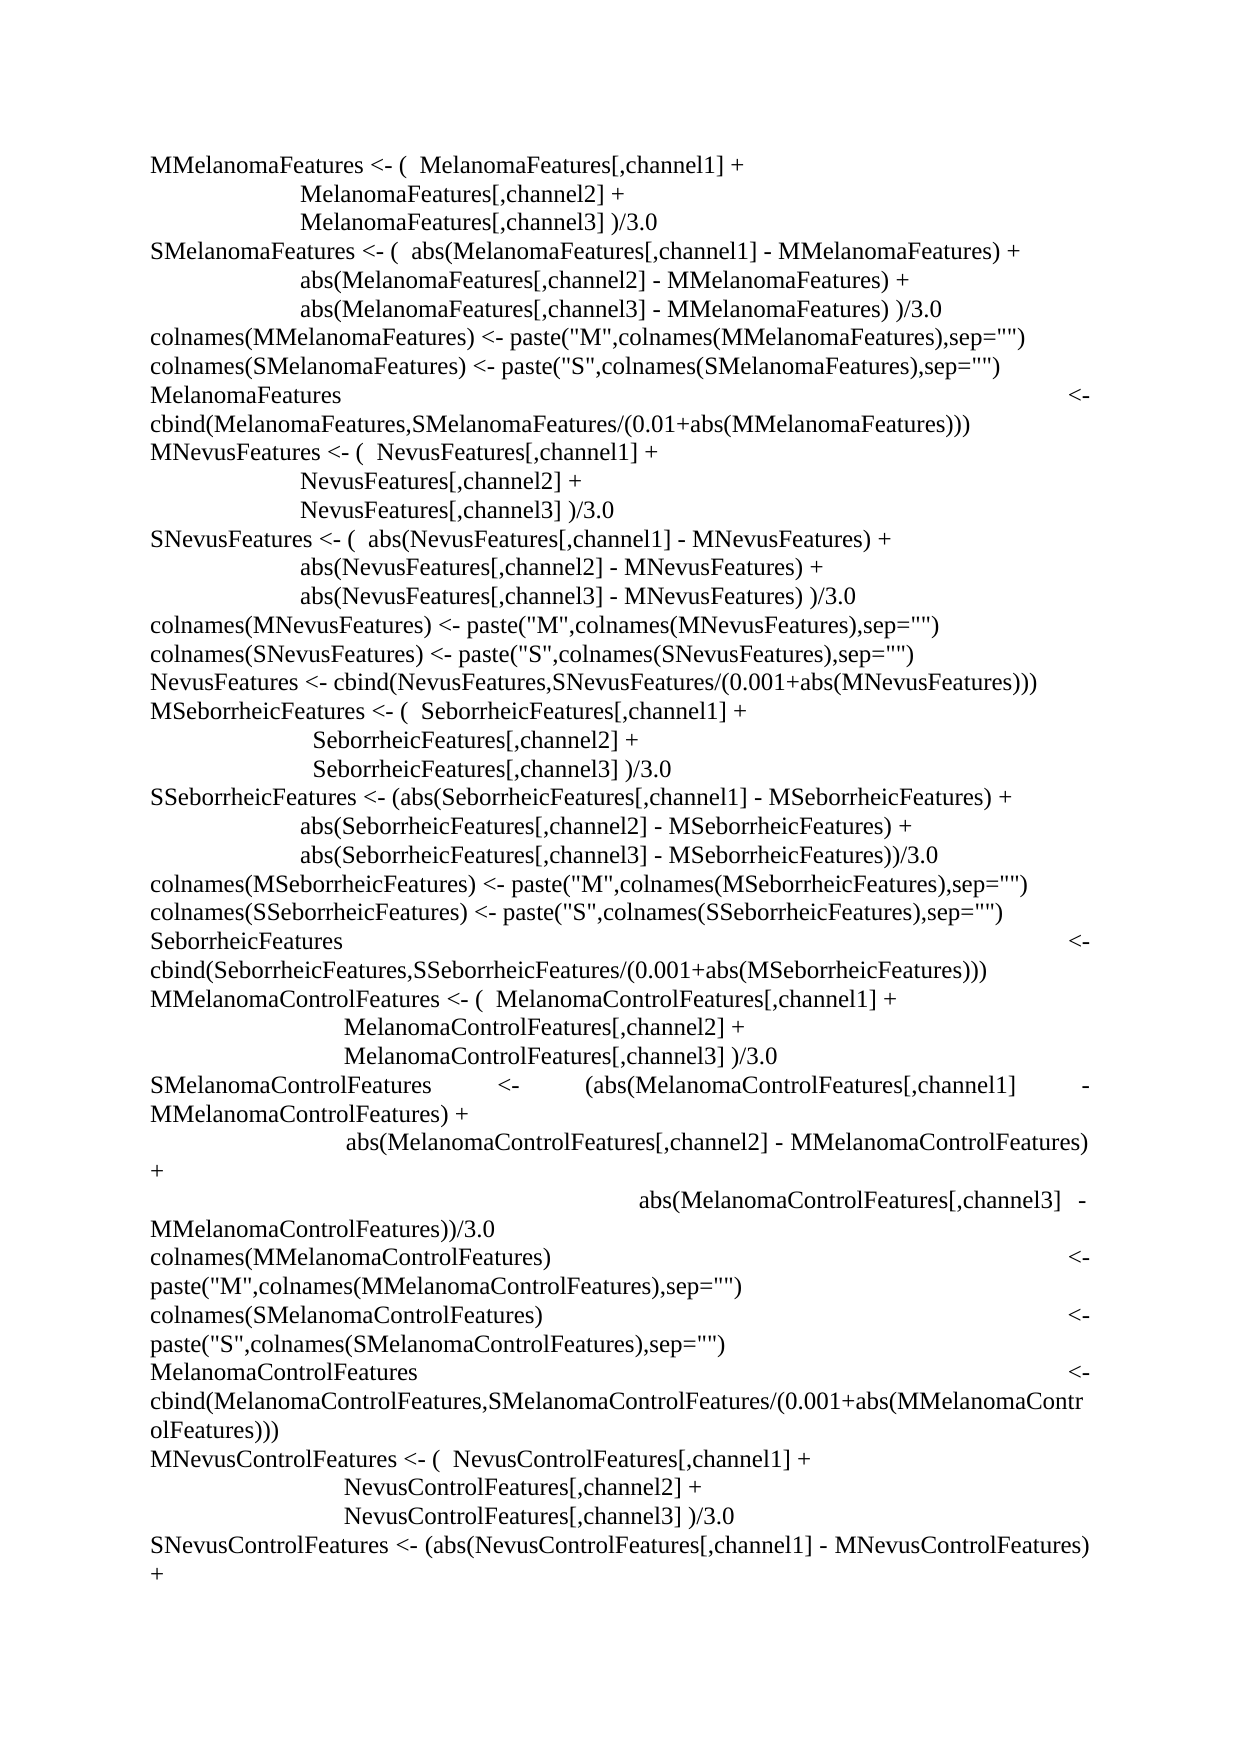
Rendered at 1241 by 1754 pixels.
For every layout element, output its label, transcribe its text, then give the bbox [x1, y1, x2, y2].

text colnames(MMelanomaFeatures) <- paste("M",colnames(MMelanomaFeatures),sep="") [150, 322, 1090, 351]
text abs(SeborrheicFeatures[,channel2] - MSeborrheicFeatures) + [150, 811, 1090, 840]
text MelanomaControlFeatures <- cbind(MelanomaControlFeatures,SMelanomaControlFeatures/(0.001+abs(MMelanomaControlFeatures))) [150, 1357, 1090, 1444]
text MelanomaFeatures[,channel3] )/3.0 [150, 207, 1090, 236]
text colnames(SNevusFeatures) <- paste("S",colnames(SNevusFeatures),sep="") [150, 639, 1090, 667]
text abs(MelanomaFeatures[,channel3] - MMelanomaFeatures) )/3.0 [150, 294, 1090, 322]
text NevusFeatures[,channel2] + [150, 466, 1090, 495]
text NevusControlFeatures[,channel3] )/3.0 [150, 1501, 1090, 1530]
text MelanomaControlFeatures[,channel2] + [150, 1012, 1090, 1041]
text MelanomaControlFeatures[,channel3] )/3.0 [150, 1041, 1090, 1070]
text MelanomaFeatures[,channel2] + [150, 179, 1090, 207]
text colnames(SMelanomaControlFeatures) <- paste("S",colnames(SMelanomaControlFeatures),sep="") [150, 1300, 1090, 1357]
text SeborrheicFeatures <- cbind(SeborrheicFeatures,SSeborrheicFeatures/(0.001+abs(MSeborrheicFeatures))) [150, 926, 1090, 984]
text NevusFeatures[,channel3] )/3.0 [150, 495, 1090, 524]
text MNevusFeatures <- ( NevusFeatures[,channel1] + [150, 437, 1090, 466]
text SMelanomaFeatures <- ( abs(MelanomaFeatures[,channel1] - MMelanomaFeatures) + [150, 236, 1090, 265]
text abs(NevusFeatures[,channel2] - MNevusFeatures) + [150, 552, 1090, 581]
text MNevusControlFeatures <- ( NevusControlFeatures[,channel1] + [150, 1444, 1090, 1472]
text SeborrheicFeatures[,channel2] + [150, 725, 1090, 754]
text colnames(MMelanomaControlFeatures) <- paste("M",colnames(MMelanomaControlFeatures),sep="") [150, 1242, 1090, 1300]
text colnames(SSeborrheicFeatures) <- paste("S",colnames(SSeborrheicFeatures),sep="") [150, 897, 1090, 926]
text colnames(MSeborrheicFeatures) <- paste("M",colnames(MSeborrheicFeatures),sep="") [150, 869, 1090, 897]
text SNevusControlFeatures <- (abs(NevusControlFeatures[,channel1] - MNevusControlFeatures) + [150, 1530, 1090, 1587]
text SSeborrheicFeatures <- (abs(SeborrheicFeatures[,channel1] - MSeborrheicFeatures) + [150, 782, 1090, 811]
text SMelanomaControlFeatures <- (abs(MelanomaControlFeatures[,channel1] - MMelanomaControlFeatures) + [150, 1070, 1090, 1127]
text colnames(SMelanomaFeatures) <- paste("S",colnames(SMelanomaFeatures),sep="") [150, 351, 1090, 380]
text colnames(MNevusFeatures) <- paste("M",colnames(MNevusFeatures),sep="") [150, 610, 1090, 639]
text SeborrheicFeatures[,channel3] )/3.0 [150, 754, 1090, 782]
text MelanomaFeatures <- cbind(MelanomaFeatures,SMelanomaFeatures/(0.01+abs(MMelanomaFeatures))) [150, 380, 1090, 437]
text MSeborrheicFeatures <- ( SeborrheicFeatures[,channel1] + [150, 696, 1090, 725]
text abs(MelanomaControlFeatures[,channel2] - MMelanomaControlFeatures) + [150, 1127, 1090, 1185]
text NevusControlFeatures[,channel2] + [150, 1472, 1090, 1501]
text abs(NevusFeatures[,channel3] - MNevusFeatures) )/3.0 [150, 581, 1090, 610]
text abs(MelanomaControlFeatures[,channel3] - MMelanomaControlFeatures))/3.0 [150, 1185, 1090, 1242]
text MMelanomaControlFeatures <- ( MelanomaControlFeatures[,channel1] + [150, 984, 1090, 1012]
text abs(SeborrheicFeatures[,channel3] - MSeborrheicFeatures))/3.0 [150, 840, 1090, 869]
text SNevusFeatures <- ( abs(NevusFeatures[,channel1] - MNevusFeatures) + [150, 524, 1090, 552]
text abs(MelanomaFeatures[,channel2] - MMelanomaFeatures) + [150, 265, 1090, 294]
text MMelanomaFeatures <- ( MelanomaFeatures[,channel1] + [150, 150, 1090, 179]
text NevusFeatures <- cbind(NevusFeatures,SNevusFeatures/(0.001+abs(MNevusFeatures))) [150, 667, 1090, 696]
